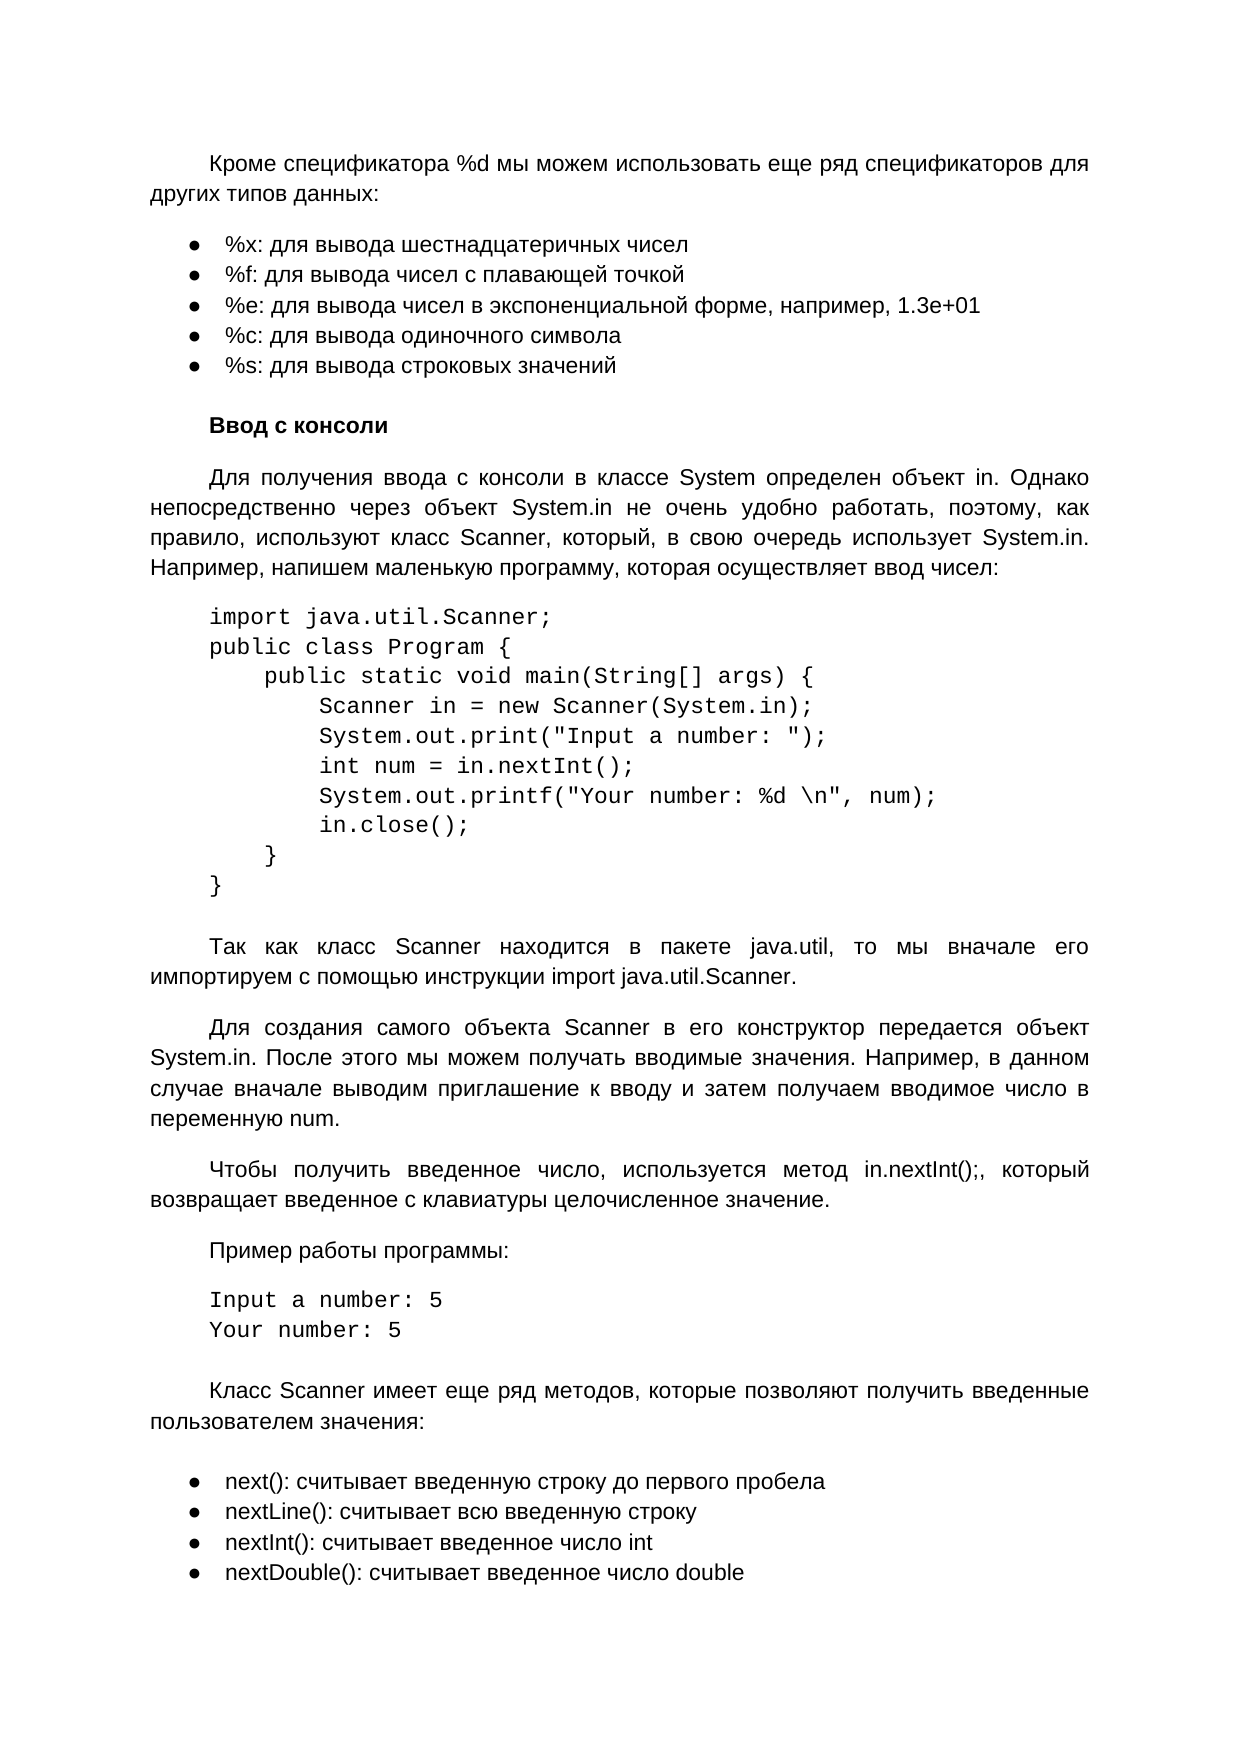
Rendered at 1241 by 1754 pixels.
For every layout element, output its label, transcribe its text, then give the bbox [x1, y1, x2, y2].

list nextInt(): считывает введенное число int [187, 1528, 1090, 1555]
text in.close(); [150, 814, 1090, 840]
text Кроме спецификатора %d мы можем использовать еще ряд спецификаторов для других типов данных: [150, 150, 1090, 207]
list %c: для вывода одиночного символа [187, 322, 1090, 348]
list nextLine(): считывает всю введенную строку [187, 1498, 1090, 1525]
text Для создания самого объекта Scanner в его конструктор передается объект System.in. После этого мы можем получать вводимые значения. Например, в данном случае вначале выводим приглашение к вводу и затем получаем вводимое число в переменную num. [150, 1014, 1090, 1131]
text Так как класс Scanner находится в пакете java.util, то мы вначале его импортируем с помощью инструкции import java.util.Scanner. [150, 933, 1090, 989]
text int num = in.nextInt(); [150, 754, 1090, 780]
text System.out.printf("Your number: %d \n", num); [150, 784, 1090, 810]
text } [150, 873, 1090, 899]
list %s: для вывода строковых значений [187, 352, 1090, 378]
list nextDouble(): считывает введенное число double [187, 1559, 1090, 1585]
text } [150, 843, 1090, 869]
text Ввод с консоли [150, 412, 1090, 439]
text Scanner in = new Scanner(System.in); [150, 694, 1090, 721]
text Для получения ввода с консоли в классе System определен объект in. Однако непосредственно через объект System.in не очень удобно работать, поэтому, как правило, используют класс Scanner, который, в свою очередь использует System.in. Например, напишем маленькую программу, которая осуществляет ввод чисел: [150, 463, 1090, 581]
list %x: для вывода шестнадцатеричных чисел [187, 231, 1090, 258]
text public static void main(String[] args) { [150, 665, 1090, 691]
text Класс Scanner имеет еще ряд методов, которые позволяют получить введенные пользователем значения: [150, 1377, 1090, 1434]
text System.out.print("Input a number: "); [150, 724, 1090, 750]
text public class Program { [150, 635, 1090, 661]
text Пример работы программы: [150, 1237, 1090, 1263]
list next(): считывает введенную строку до первого пробела [187, 1468, 1090, 1494]
text Your number: 5 [150, 1318, 1090, 1344]
text Input a number: 5 [150, 1288, 1090, 1314]
text Чтобы получить введенное число, используется метод in.nextInt();, который возвращает введенное с клавиатуры целочисленное значение. [150, 1156, 1090, 1212]
text import java.util.Scanner; [150, 605, 1090, 631]
list %f: для вывода чисел с плавающей точкой [187, 261, 1090, 288]
list %e: для вывода чисел в экспоненциальной форме, например, 1.3e+01 [187, 292, 1090, 318]
